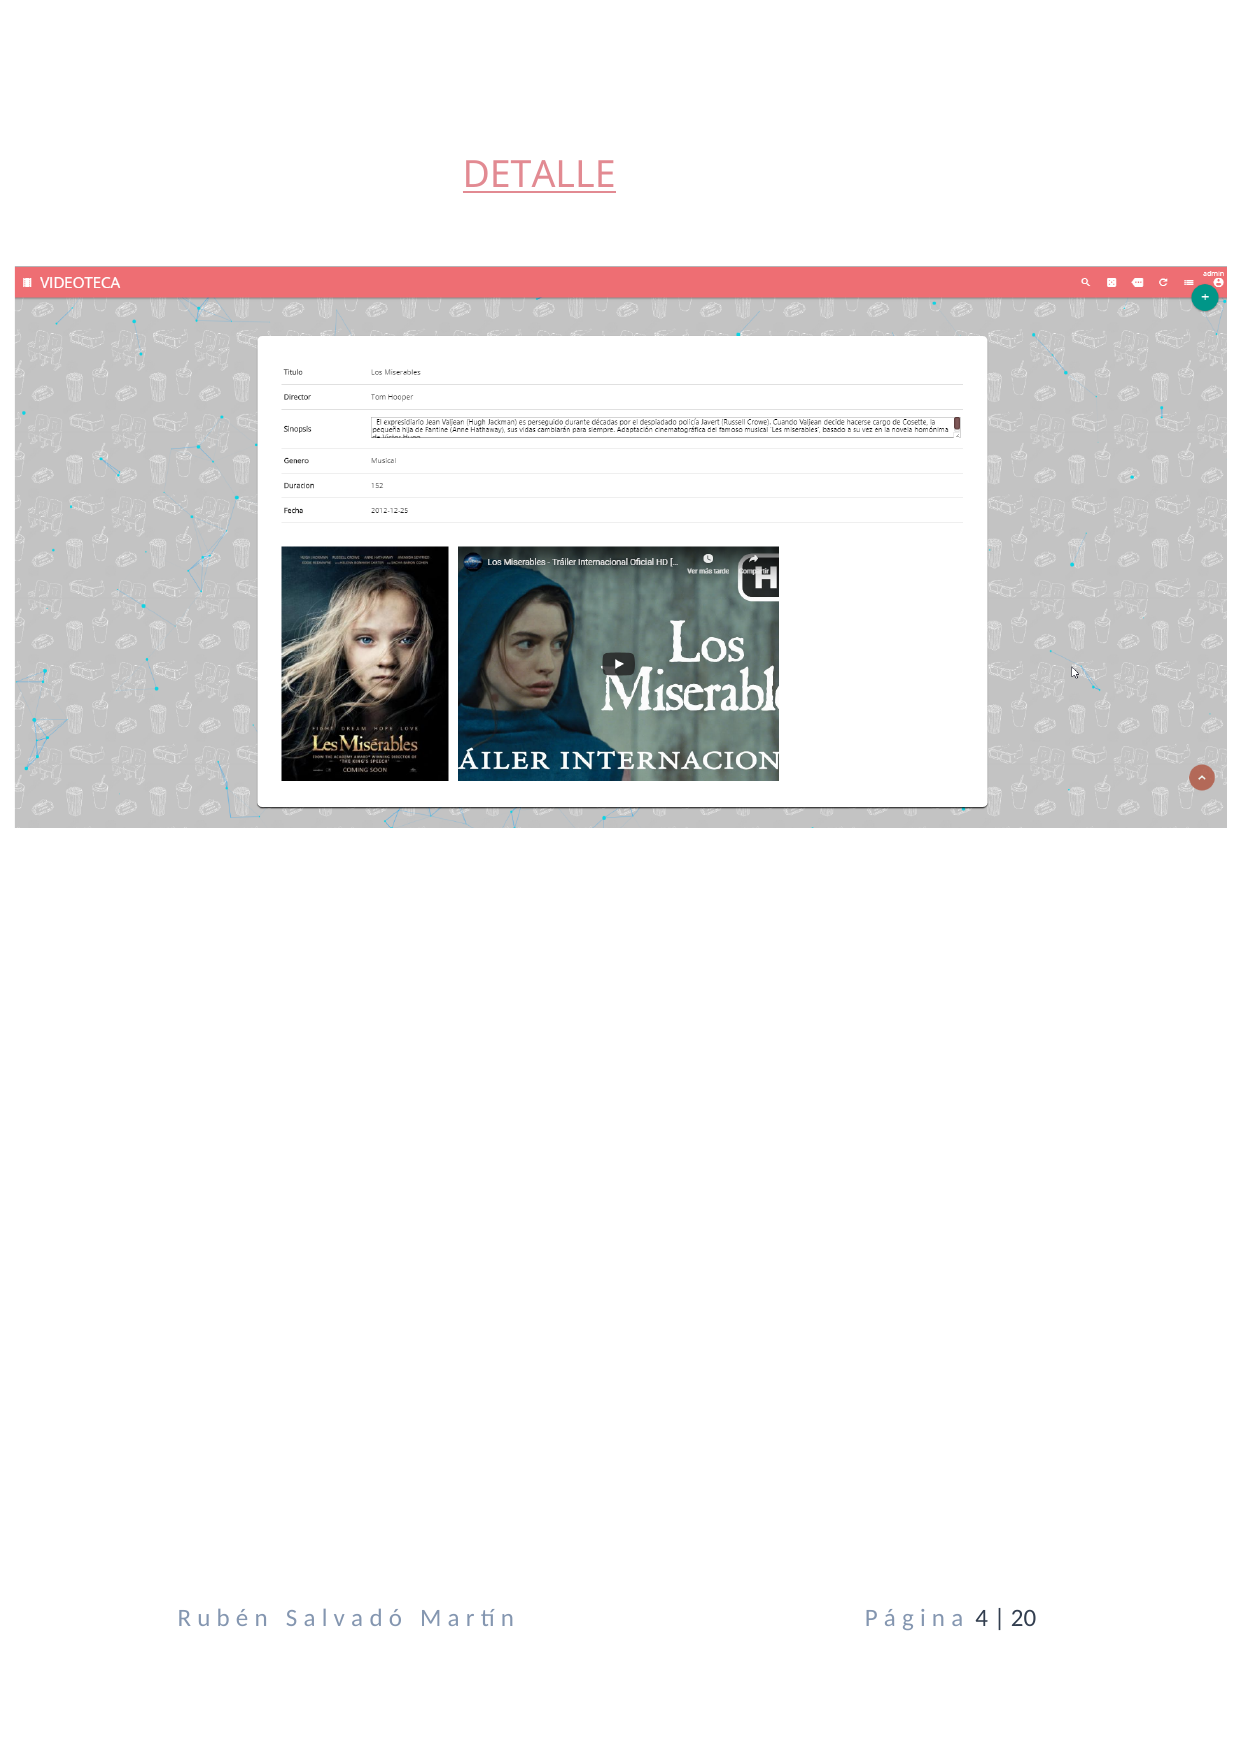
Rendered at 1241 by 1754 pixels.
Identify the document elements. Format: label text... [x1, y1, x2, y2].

picture [14, 266, 1227, 828]
text DETALLE [15, 148, 1063, 199]
